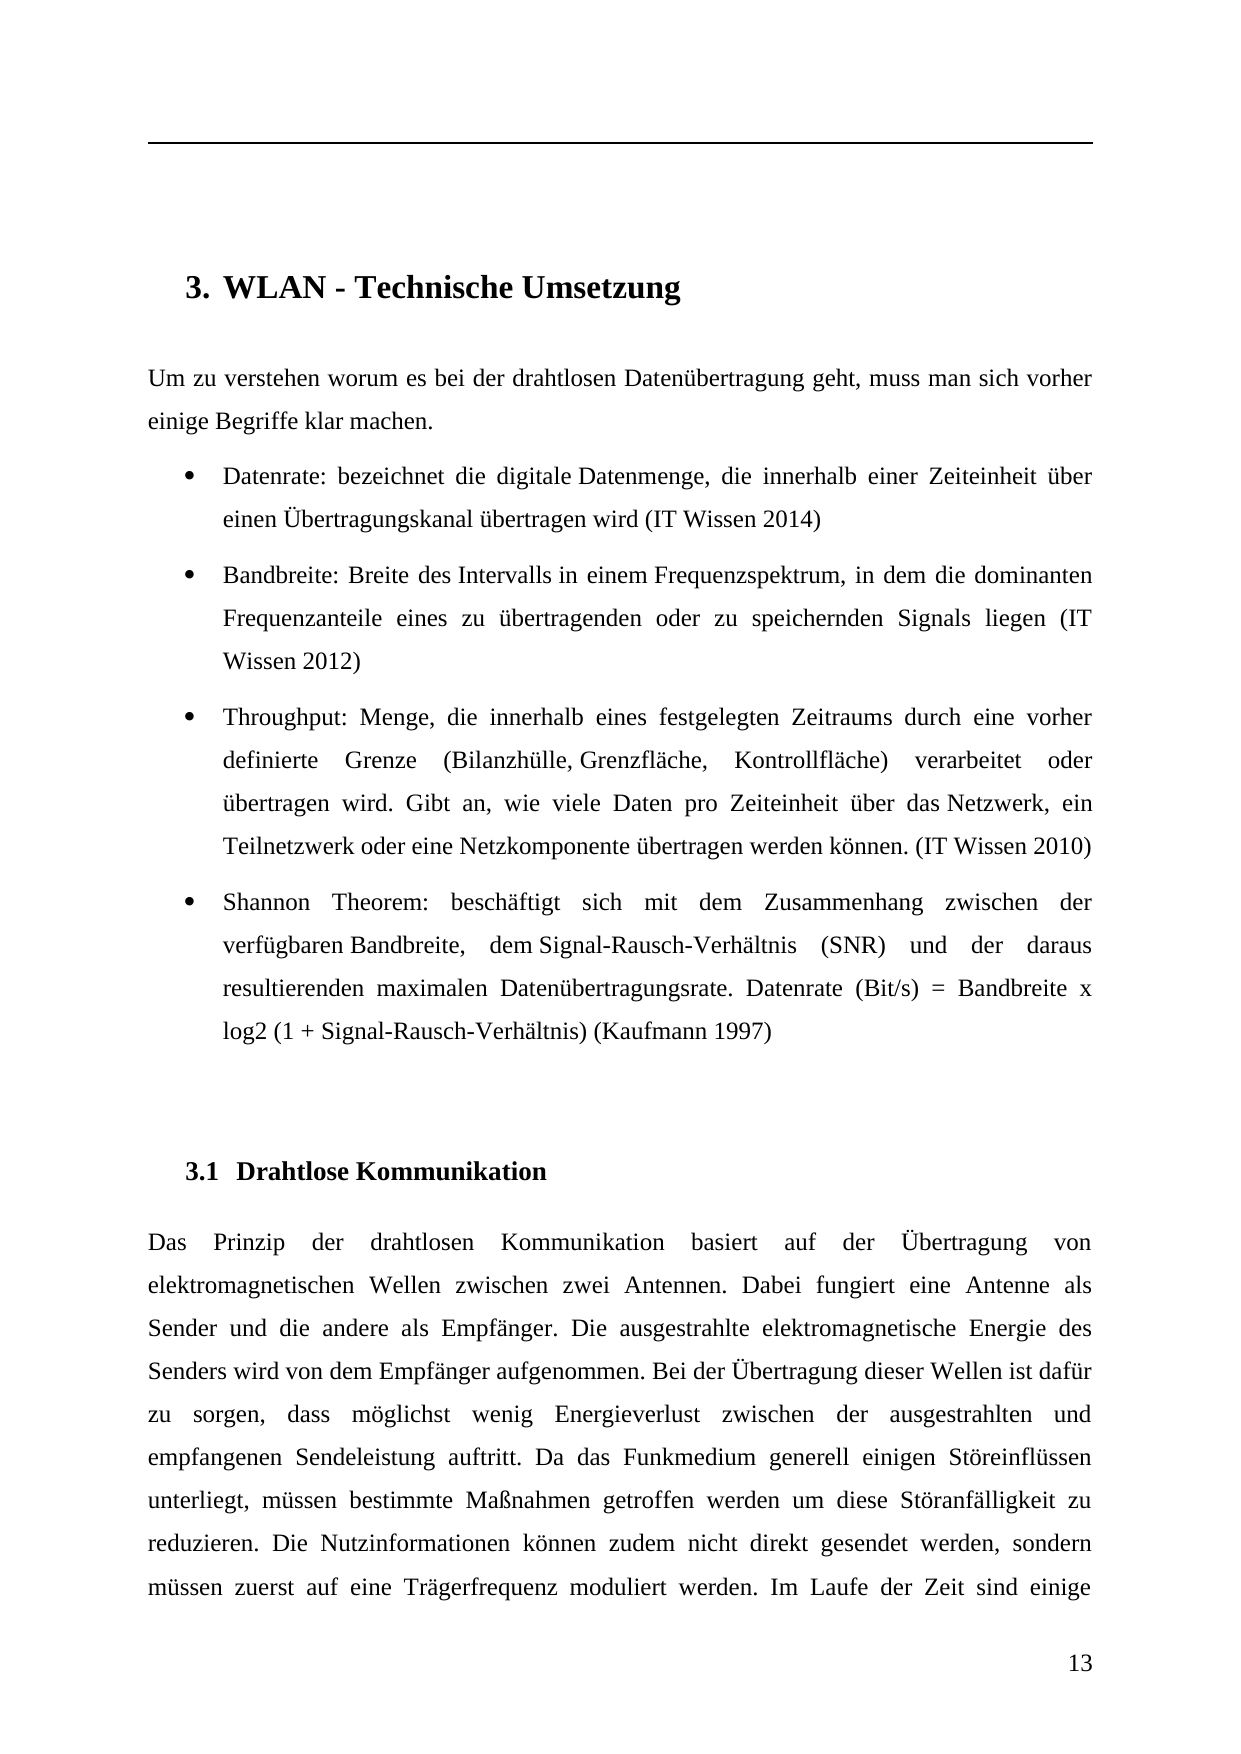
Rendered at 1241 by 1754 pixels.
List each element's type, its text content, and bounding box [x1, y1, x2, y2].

list Bandbreite: Breite des Intervalls in einem Frequenzspektrum, in dem die dominanten Frequenzanteile eines zu übertragenden oder zu speichernden Signals liegen (IT Wissen 2012) [185, 560, 1093, 675]
list Datenrate: bezeichnet die digitale Datenmenge, die innerhalb einer Zeiteinheit über einen Übertragungskanal übertragen wird (IT Wissen 2014) [185, 461, 1093, 533]
subtitle WLAN - Technische Umsetzung [185, 268, 1093, 306]
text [148, 1227, 1093, 1600]
subtitle Drahtlose Kommunikation [185, 1155, 1093, 1186]
list Shannon Theorem: beschäftigt sich mit dem Zusammenhang zwischen der verfügbaren Bandbreite, dem Signal-Rausch-Verhältnis (SNR) und der daraus resultierenden maximalen Datenübertragungsrate. Datenrate (Bit/s) = Bandbreite x log2 (1 + Signal-Rausch-Verhältnis) (Kaufmann 1997) [185, 887, 1093, 1045]
text Um zu verstehen worum es bei der drahtlosen Datenübertragung geht, muss man sich vorher einige Begriffe klar machen. [148, 363, 1093, 434]
list Throughput: Menge, die innerhalb eines festgelegten Zeitraums durch eine vorher definierte Grenze (Bilanzhülle, Grenzfläche, Kontrollfläche) verarbeitet oder übertragen wird. Gibt an, wie viele Daten pro Zeiteinheit über das Netzwerk, ein Teilnetzwerk oder eine Netzkomponente übertragen werden können. (IT Wissen 2010) [185, 702, 1093, 860]
